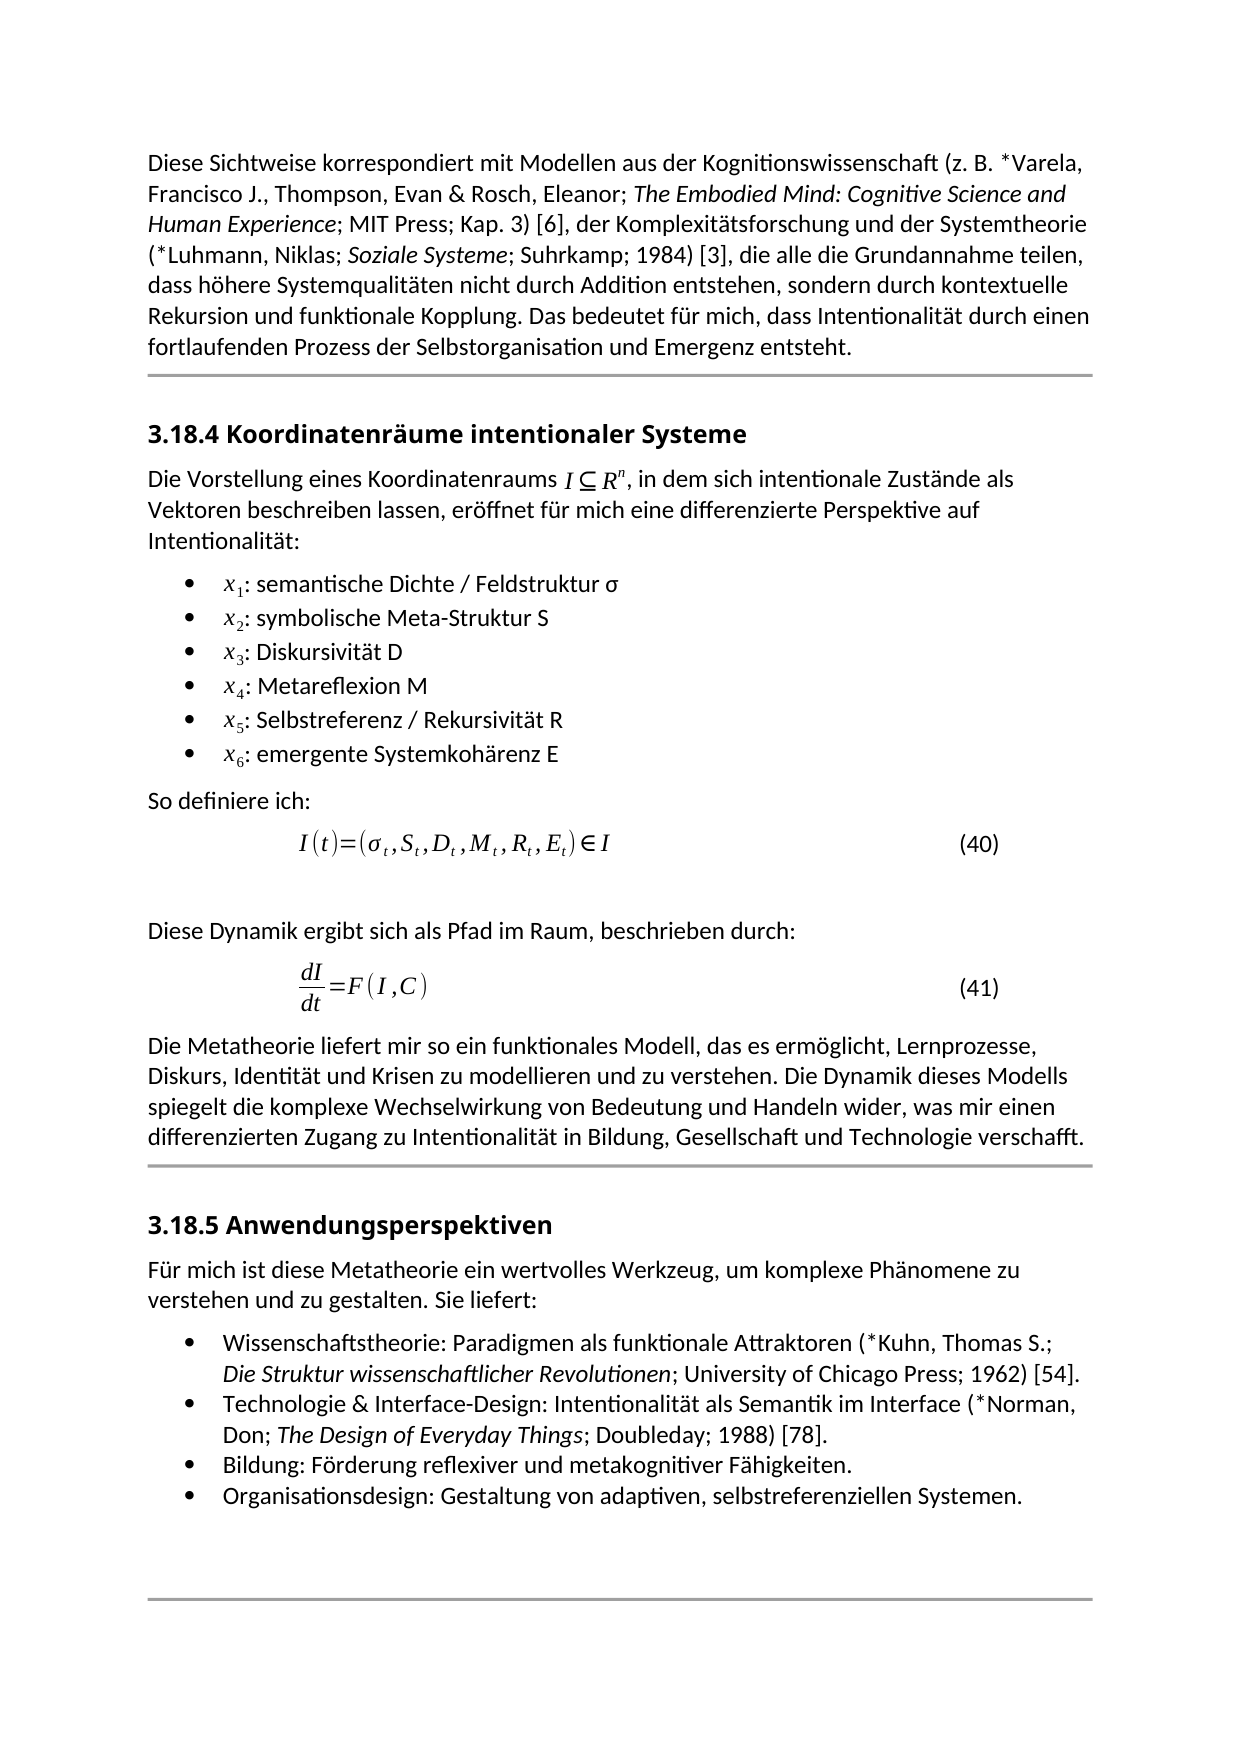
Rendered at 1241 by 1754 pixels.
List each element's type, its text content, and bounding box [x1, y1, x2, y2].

list Organisationsdesign: Gestaltung von adaptiven, selbstreferenziellen Systemen. [185, 1480, 1093, 1511]
list : Selbstreferenz / Rekursivität R [185, 704, 1093, 738]
text (41) [223, 958, 1093, 1017]
list Bildung: Förderung reflexiver und metakognitiver Fähigkeiten. [185, 1450, 1093, 1480]
list Technologie & Interface-Design: Intentionalität als Semantik im Interface (*Norman, Don; The Design of Everyday Things; Doubleday; 1988) [78]. [185, 1389, 1093, 1450]
text Die Vorstellung eines Koordinatenraums , in dem sich intentionale Zustände als Vektoren beschreiben lassen, eröffnet für mich eine differenzierte Perspektive auf Intentionalität: [148, 463, 1093, 556]
subtitle 3.18.4 Koordinatenräume intentionaler Systeme [148, 417, 1093, 451]
text Für mich ist diese Metatheorie ein wertvolles Werkzeug, um komplexe Phänomene zu verstehen und zu gestalten. Sie liefert: [148, 1254, 1093, 1315]
text Diese Sichtweise korrespondiert mit Modellen aus der Kognitionswissenschaft (z. B. *Varela, Francisco J., Thompson, Evan & Rosch, Eleanor; The Embodied Mind: Cognitive Science and Human Experience; MIT Press; Kap. 3) [6], der Komplexitätsforschung und der Systemtheorie (*Luhmann, Niklas; Soziale Systeme; Suhrkamp; 1984) [3], die alle die Grundannahme teilen, dass höhere Systemqualitäten nicht durch Addition entstehen, sondern durch kontextuelle Rekursion und funktionale Kopplung. Das bedeutet für mich, dass Intentionalität durch einen fortlaufenden Prozess der Selbstorganisation und Emergenz entsteht. [148, 148, 1093, 361]
text Diese Dynamik ergibt sich als Pfad im Raum, beschrieben durch: [148, 915, 1093, 946]
list ​: semantische Dichte / Feldstruktur σ [185, 568, 1093, 602]
list Wissenschaftstheorie: Paradigmen als funktionale Attraktoren (*Kuhn, Thomas S.; Die Struktur wissenschaftlicher Revolutionen; University of Chicago Press; 1962) [54]. [185, 1328, 1093, 1389]
subtitle 3.18.5 Anwendungsperspektiven [148, 1207, 1093, 1242]
list : Diskursivität D [185, 636, 1093, 670]
list : symbolische Meta-Struktur S [185, 602, 1093, 636]
list : emergente Systemkohärenz E [185, 738, 1093, 772]
list : Metareflexion M [185, 670, 1093, 704]
text (40) [223, 828, 1093, 860]
text So definiere ich: [148, 785, 1093, 815]
text Die Metatheorie liefert mir so ein funktionales Modell, das es ermöglicht, Lernprozesse, Diskurs, Identität und Krisen zu modellieren und zu verstehen. Die Dynamik dieses Modells spiegelt die komplexe Wechselwirkung von Bedeutung und Handeln wider, was mir einen differenzierten Zugang zu Intentionalität in Bildung, Gesellschaft und Technologie verschafft. [148, 1030, 1093, 1152]
